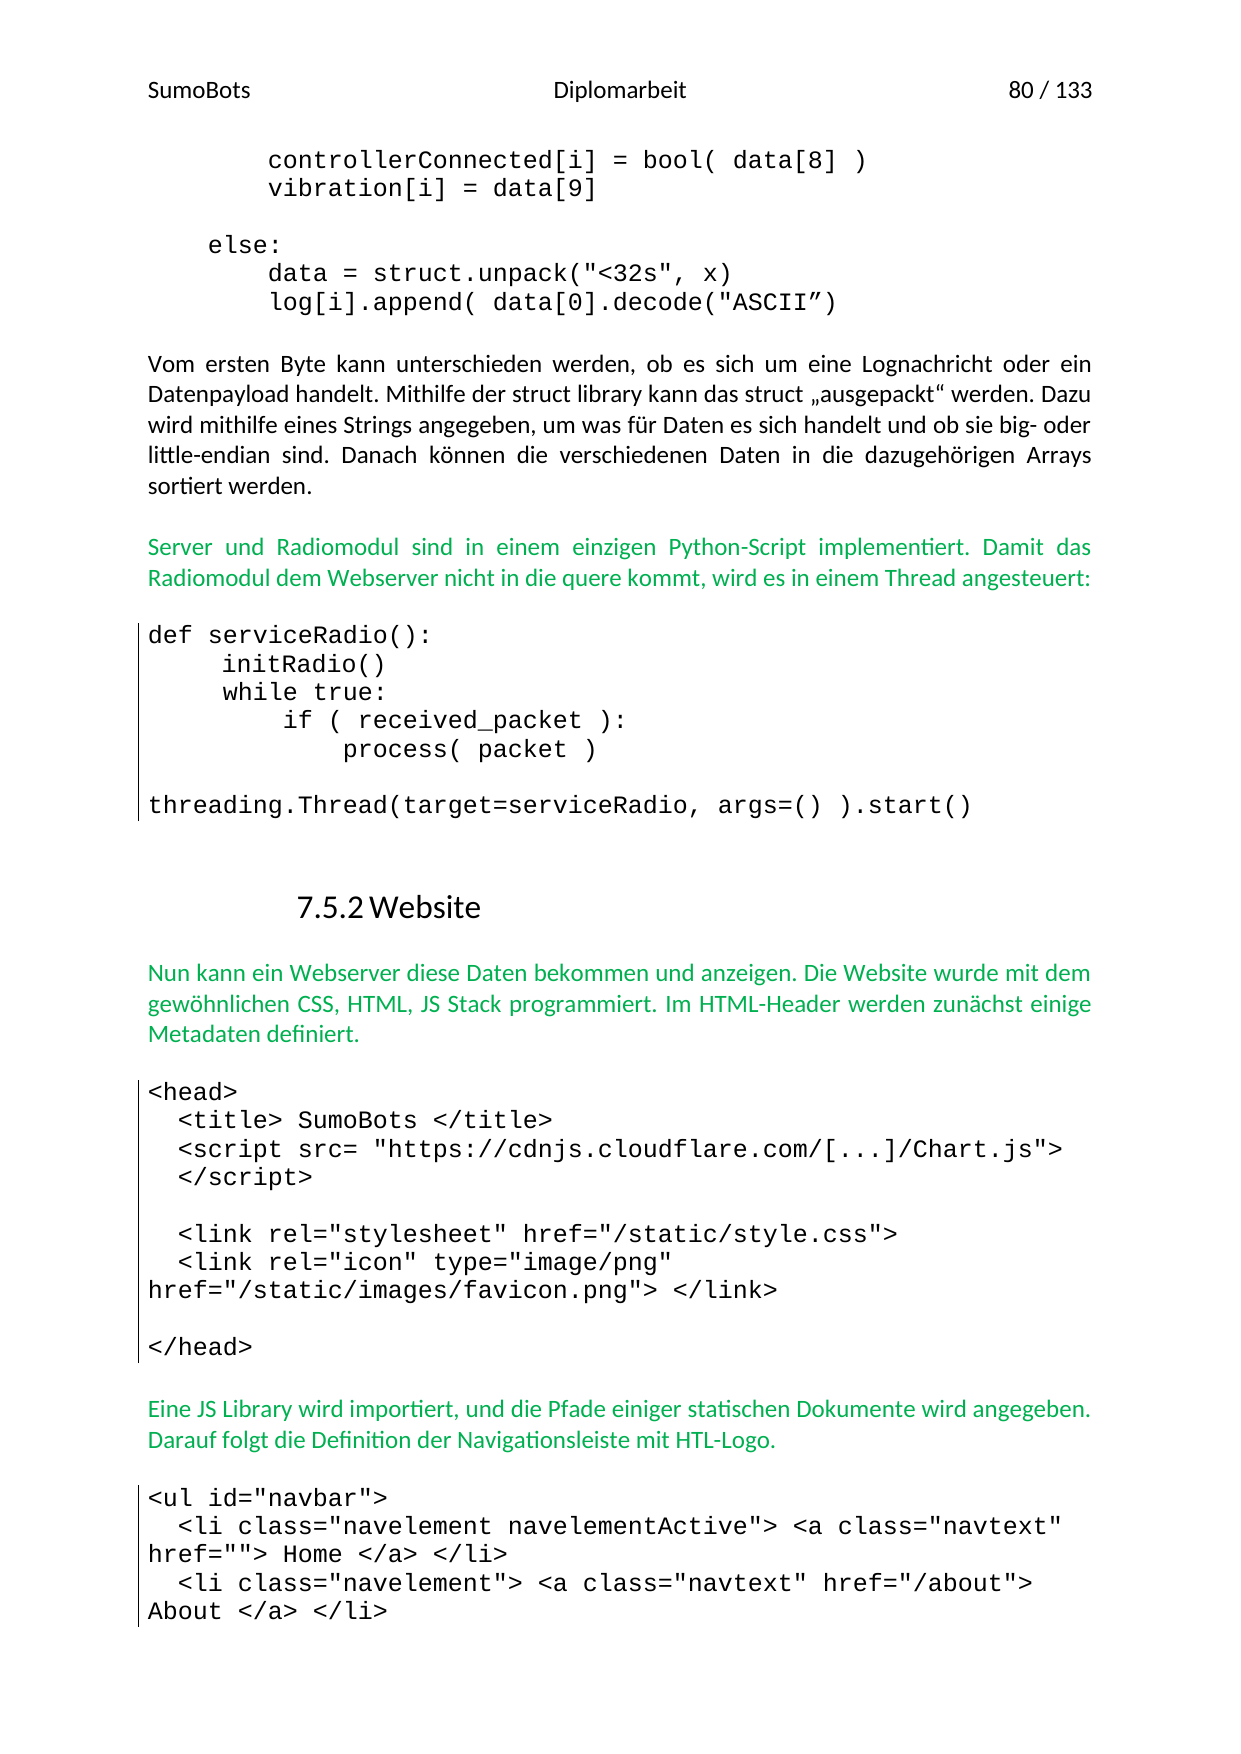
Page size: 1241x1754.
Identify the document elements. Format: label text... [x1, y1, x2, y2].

text </head> [148, 1335, 1093, 1363]
text vibration[i] = data[9] [148, 176, 1093, 204]
text <script src= "https://cdnjs.cloudflare.com/[...]/Chart.js"> [148, 1136, 1093, 1165]
text data = struct.unpack("<32s", x) [148, 261, 1093, 289]
subtitle Website [296, 886, 1093, 927]
text log[i].append( data[0].decode("ASCII”) [148, 289, 1093, 318]
text Server und Radiomodul sind in einem einzigen Python-Script implementiert. Damit das Radiomodul dem Webserver nicht in die quere kommt, wird es in einem Thread angesteuert: [148, 531, 1093, 592]
text <li class="navelement navelementActive"> <a class="navtext" href=""> Home </a> </li> [148, 1513, 1093, 1570]
text controllerConnected[i] = bool( data[8] ) [148, 148, 1093, 176]
text threading.Thread(target=serviceRadio, args=() ).start() [148, 793, 1093, 821]
text Vom ersten Byte kann unterschieden werden, ob es sich um eine Lognachricht oder ein Datenpayload handelt. Mithilfe der struct library kann das struct „ausgepackt“ werden. Dazu wird mithilfe eines Strings angegeben, um was für Daten es sich handelt und ob sie big- oder little-endian sind. Danach können die verschiedenen Daten in die dazugehörigen Arrays sortiert werden. [148, 348, 1093, 501]
text Eine JS Library wird importiert, und die Pfade einiger statischen Dokumente wird angegeben. Darauf folgt die Definition der Navigationsleiste mit HTL-Logo. [148, 1393, 1093, 1454]
text def serviceRadio(): [148, 623, 1093, 651]
text </script> [148, 1165, 1093, 1193]
text <link rel="stylesheet" href="/static/style.css"> [148, 1221, 1093, 1250]
text <title> SumoBots </title> [148, 1108, 1093, 1136]
text initRadio() [148, 651, 1093, 679]
text else: [148, 233, 1093, 261]
text <ul id="navbar"> [148, 1485, 1093, 1513]
text if ( received_packet ): [148, 708, 1093, 736]
text process( packet ) [148, 736, 1093, 764]
text while true: [148, 679, 1093, 708]
text <li class="navelement"> <a class="navtext" href="/about"> About </a> </li> [148, 1570, 1093, 1627]
text <link rel="icon" type="image/png" href="/static/images/favicon.png"> </link> [148, 1250, 1093, 1306]
text <head> [148, 1080, 1093, 1108]
text Nun kann ein Webserver diese Daten bekommen und anzeigen. Die Website wurde mit dem gewöhnlichen CSS, HTML, JS Stack programmiert. Im HTML-Header werden zunächst einige Metadaten definiert. [148, 958, 1093, 1049]
